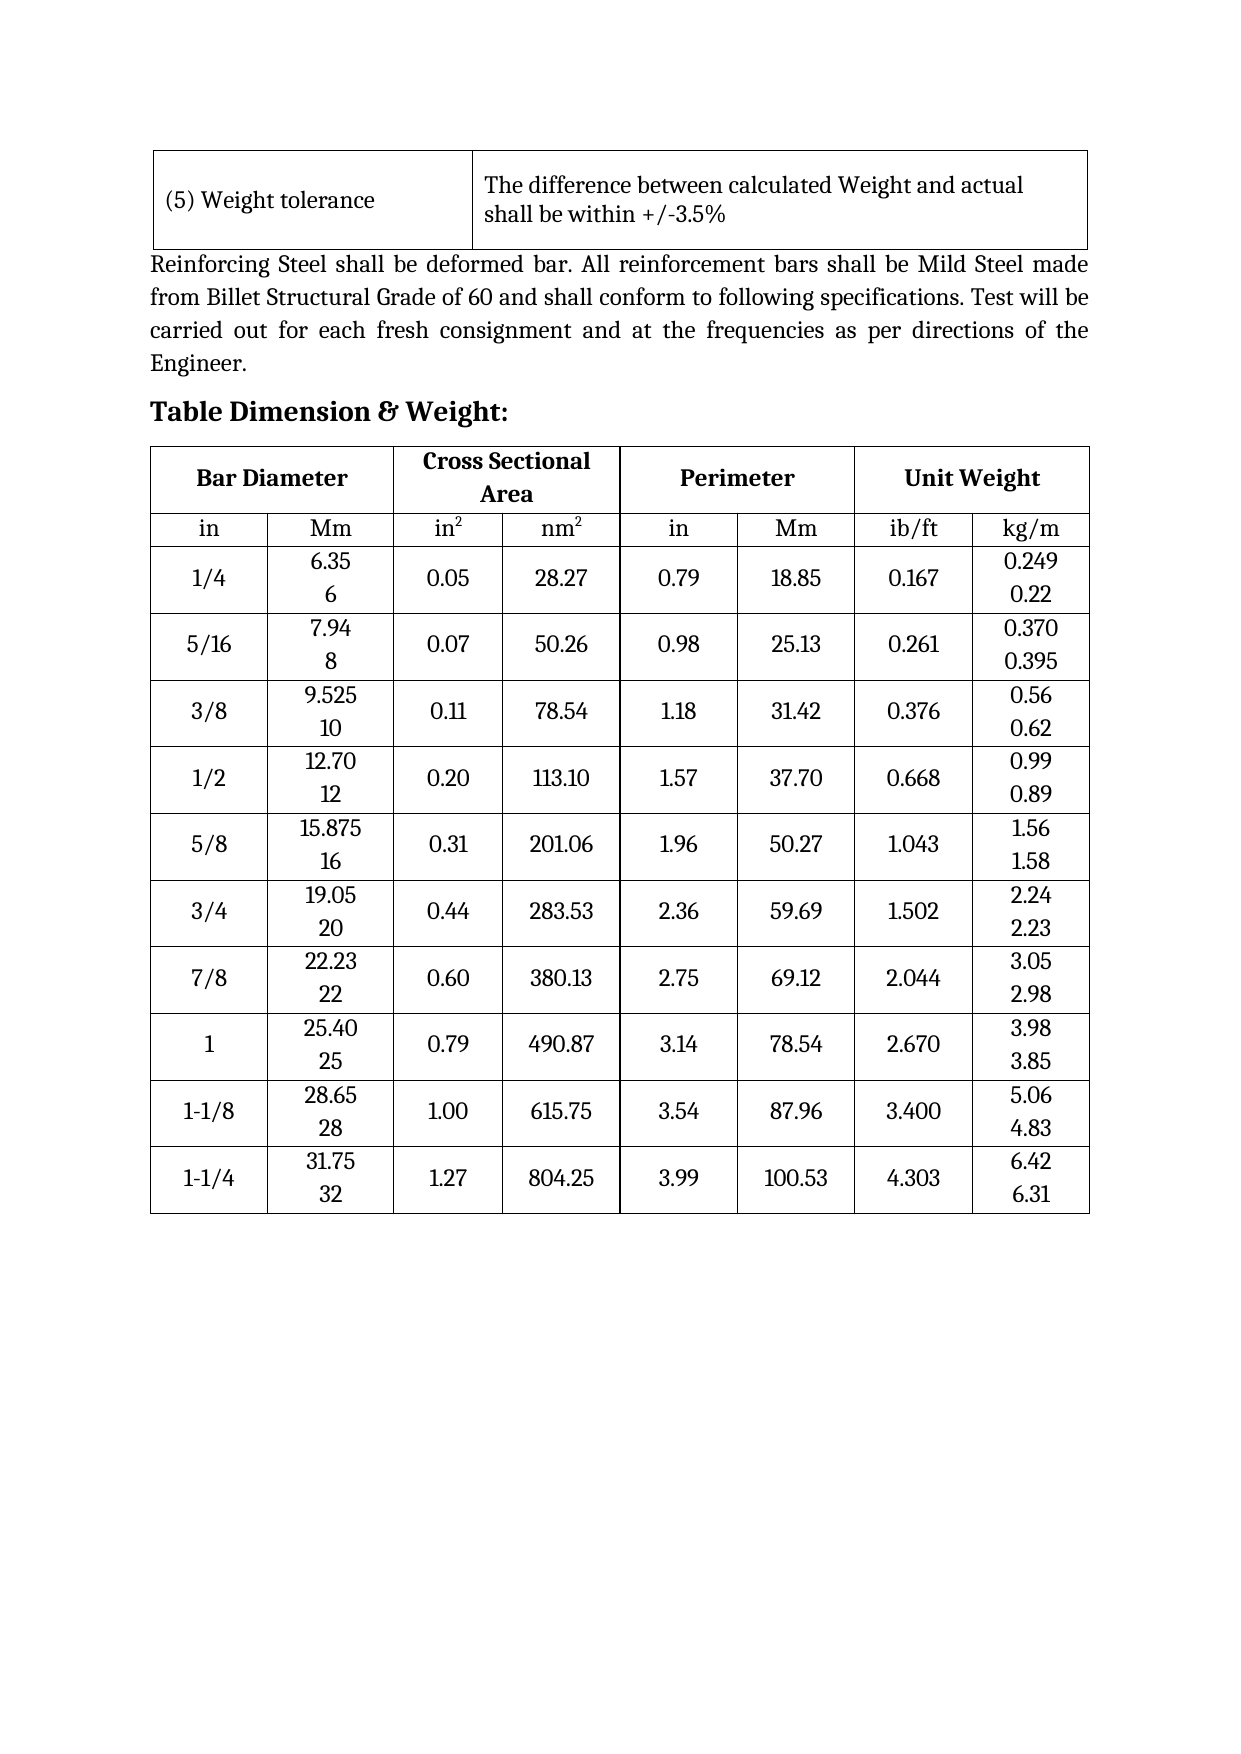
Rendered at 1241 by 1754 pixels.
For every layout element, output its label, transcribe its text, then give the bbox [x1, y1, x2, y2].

table_cell 0.261 [855, 614, 972, 679]
table_cell 37.70 [738, 747, 854, 813]
table_cell 1/4 [151, 547, 267, 613]
table_cell 0.44 [394, 881, 502, 946]
table_cell 3.99 [621, 1147, 737, 1213]
table_cell 5/16 [151, 614, 267, 679]
table_header Bar Diameter [151, 447, 393, 513]
table_cell 25.13 [738, 614, 854, 679]
table_cell 804.25 [503, 1147, 619, 1213]
table_cell 6.42 6.31 [973, 1147, 1089, 1213]
table_cell 0.11 [394, 681, 502, 746]
table_cell Mm [268, 514, 393, 546]
table_cell 2.24 2.23 [973, 881, 1089, 946]
table_cell 1.00 [394, 1081, 502, 1146]
table_cell 3/8 [151, 681, 267, 746]
table_cell 2.670 [855, 1014, 972, 1079]
table_cell 4.303 [855, 1147, 972, 1213]
text Table Dimension & Weight: [150, 395, 1090, 428]
table_cell 3.400 [855, 1081, 972, 1146]
table_cell 0.370 0.395 [973, 614, 1089, 679]
table_cell in [621, 514, 737, 546]
table_cell in2 [394, 514, 502, 546]
table_cell ib/ft [855, 514, 972, 546]
table_cell 1.18 [621, 681, 737, 746]
table_cell 0.376 [855, 681, 972, 746]
table_cell 50.27 [738, 814, 854, 879]
table_header Cross Sectional Area [394, 447, 619, 513]
table_cell 0.07 [394, 614, 502, 679]
table_cell 78.54 [738, 1014, 854, 1079]
table_cell 2.044 [855, 947, 972, 1013]
table_cell 6.35 6 [268, 547, 393, 613]
table_cell 19.05 20 [268, 881, 393, 946]
table_cell nm2 [503, 514, 619, 546]
table_cell 3.98 3.85 [973, 1014, 1089, 1079]
table_cell 615.75 [503, 1081, 619, 1146]
table_cell 15.875 16 [268, 814, 393, 879]
table_cell 0.31 [394, 814, 502, 879]
table_cell 1-1/8 [151, 1081, 267, 1146]
table_cell 1/2 [151, 747, 267, 813]
table_cell 0.167 [855, 547, 972, 613]
table_cell 28.27 [503, 547, 619, 613]
table_cell 78.54 [503, 681, 619, 746]
table_cell 5/8 [151, 814, 267, 879]
table_cell 0.79 [394, 1014, 502, 1079]
table_cell 7/8 [151, 947, 267, 1013]
table_cell 0.05 [394, 547, 502, 613]
text Reinforcing Steel shall be deformed bar. All reinforcement bars shall be Mild Steel made from Billet Structural Grade of 60 and shall conform to following specifications. Test will be carried out for each fresh consignment and at the frequencies as per directions of the Engineer. [150, 250, 1090, 378]
table_cell 380.13 [503, 947, 619, 1013]
table_cell 3/4 [151, 881, 267, 946]
table_cell 201.06 [503, 814, 619, 879]
table_cell 9.525 10 [268, 681, 393, 746]
table_cell 283.53 [503, 881, 619, 946]
table_cell 0.56 0.62 [973, 681, 1089, 746]
table_cell 12.70 12 [268, 747, 393, 813]
table_cell 1.27 [394, 1147, 502, 1213]
table_header Unit Weight [855, 447, 1089, 513]
table_cell 1-1/4 [151, 1147, 267, 1213]
table_cell 50.26 [503, 614, 619, 679]
table_cell 0.98 [621, 614, 737, 679]
table_cell 31.42 [738, 681, 854, 746]
table_cell 0.668 [855, 747, 972, 813]
table_cell 0.79 [621, 547, 737, 613]
table_cell 1.502 [855, 881, 972, 946]
table_cell 3.05 2.98 [973, 947, 1089, 1013]
table_cell 113.10 [503, 747, 619, 813]
table_header Perimeter [621, 447, 854, 513]
table_cell 1.56 1.58 [973, 814, 1089, 879]
table_cell 31.75 32 [268, 1147, 393, 1213]
table_cell in [151, 514, 267, 546]
table_cell 3.54 [621, 1081, 737, 1146]
table_cell 0.20 [394, 747, 502, 813]
table_cell Mm [738, 514, 854, 546]
table_cell 25.40 25 [268, 1014, 393, 1079]
table_cell 1 [151, 1014, 267, 1079]
table_cell kg/m [973, 514, 1089, 546]
table_cell 2.36 [621, 881, 737, 946]
table_cell 100.53 [738, 1147, 854, 1213]
table_cell 1.96 [621, 814, 737, 879]
table_cell 59.69 [738, 881, 854, 946]
table_cell 2.75 [621, 947, 737, 1013]
table_cell 0.249 0.22 [973, 547, 1089, 613]
table_cell 0.60 [394, 947, 502, 1013]
table_cell 87.96 [738, 1081, 854, 1146]
table_cell 22.23 22 [268, 947, 393, 1013]
table_cell 1.57 [621, 747, 737, 813]
table_cell 490.87 [503, 1014, 619, 1079]
table_cell 3.14 [621, 1014, 737, 1079]
table_cell 5.06 4.83 [973, 1081, 1089, 1146]
table_cell 69.12 [738, 947, 854, 1013]
table_cell 28.65 28 [268, 1081, 393, 1146]
table_cell 18.85 [738, 547, 854, 613]
table_cell The difference between calculated Weight and actual shall be within +/-3.5% [473, 151, 1087, 249]
table_cell (5) Weight tolerance [154, 151, 472, 249]
table_cell 7.94 8 [268, 614, 393, 679]
table_cell 0.99 0.89 [973, 747, 1089, 813]
table_cell 1.043 [855, 814, 972, 879]
